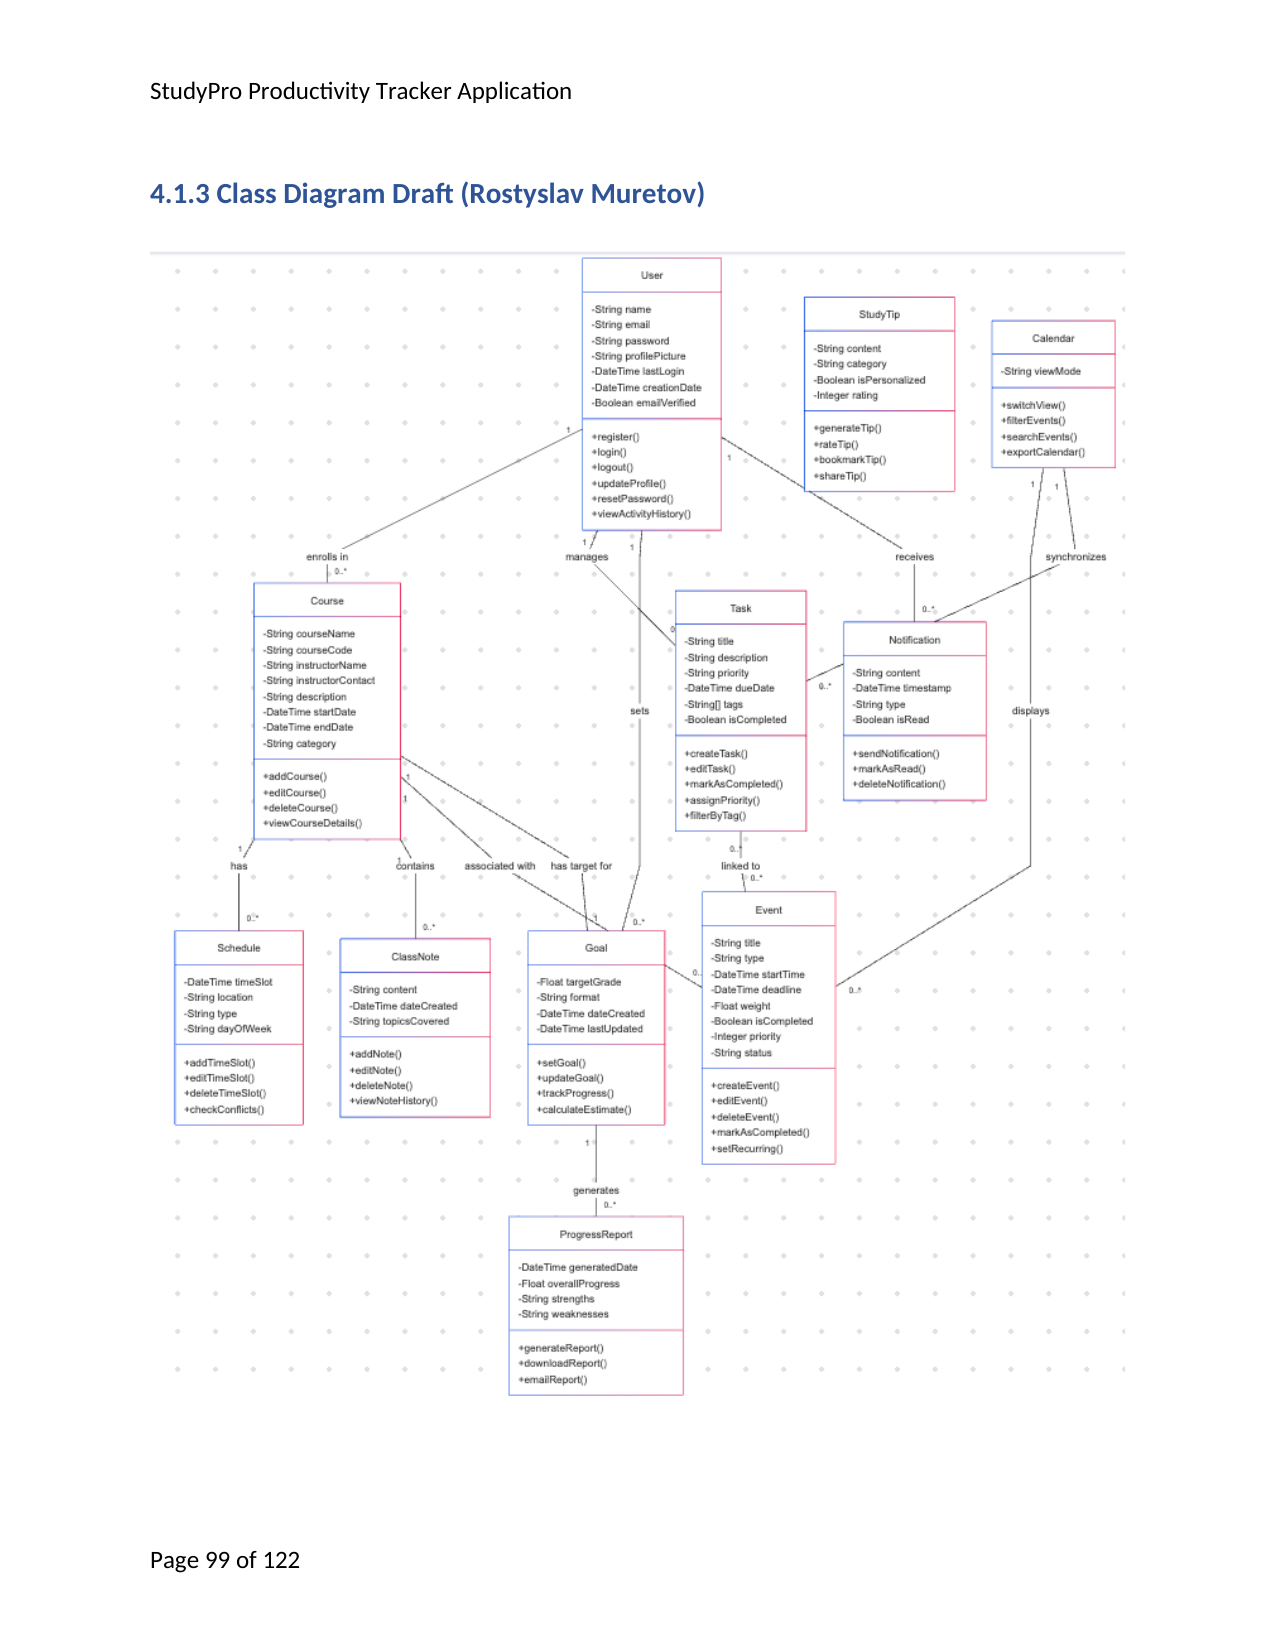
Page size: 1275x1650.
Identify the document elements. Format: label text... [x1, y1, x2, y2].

subtitle 4.1.3 Class Diagram Draft (Rostyslav Muretov) [150, 175, 1125, 211]
picture [150, 251, 1125, 1401]
